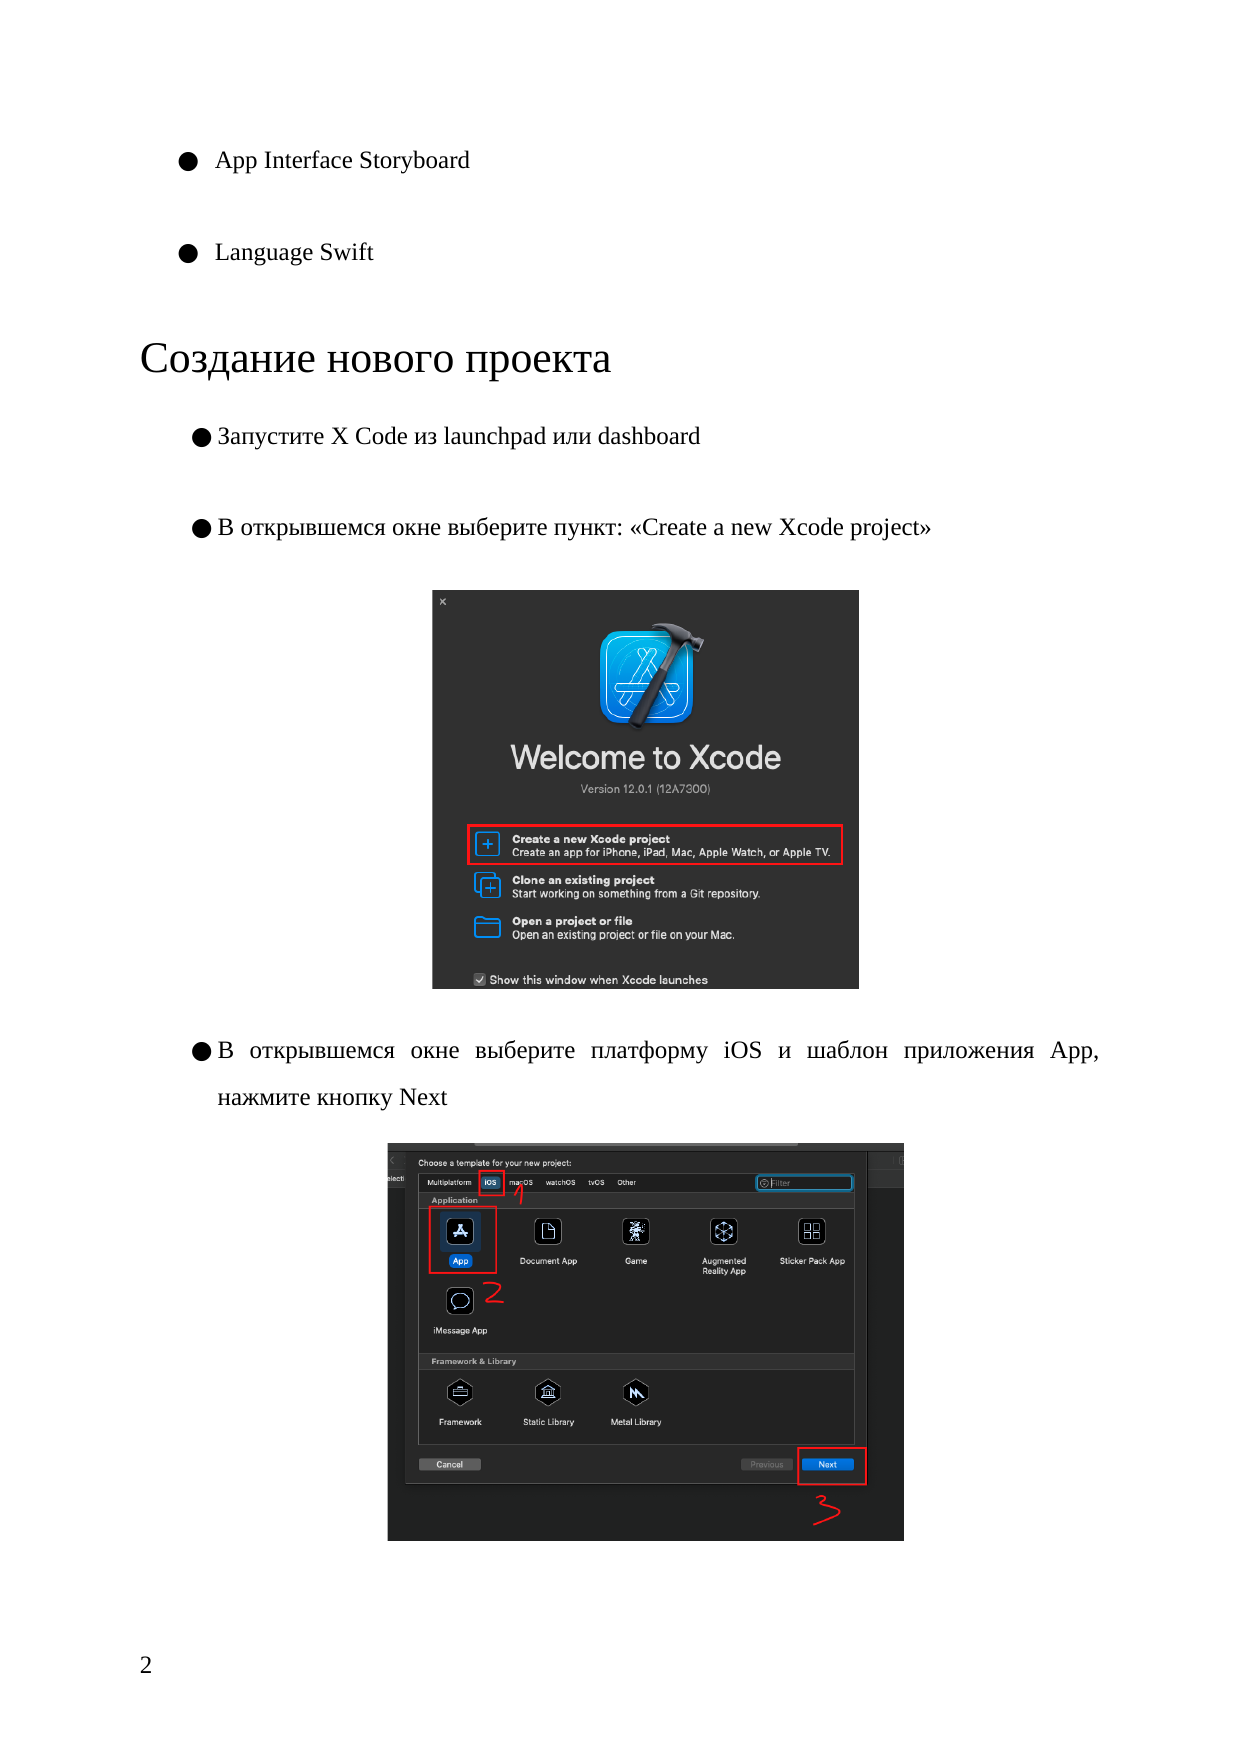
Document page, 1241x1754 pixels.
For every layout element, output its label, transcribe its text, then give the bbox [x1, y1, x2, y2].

list App Interface Storyboard [177, 132, 1101, 183]
list В открывшемся окне выберите платформу iOS и шаблон приложения App, нажмите кнопку Next [191, 1022, 1101, 1110]
picture [432, 590, 859, 989]
list В открывшемся окне выберите пункт: «Create a new Xcode project» [191, 499, 1101, 550]
subtitle Создание нового проекта [139, 332, 1101, 382]
list Language Swift [177, 223, 1101, 275]
picture [387, 1143, 904, 1541]
list Запустите X Code из launchpad или dashboard [191, 407, 1101, 458]
